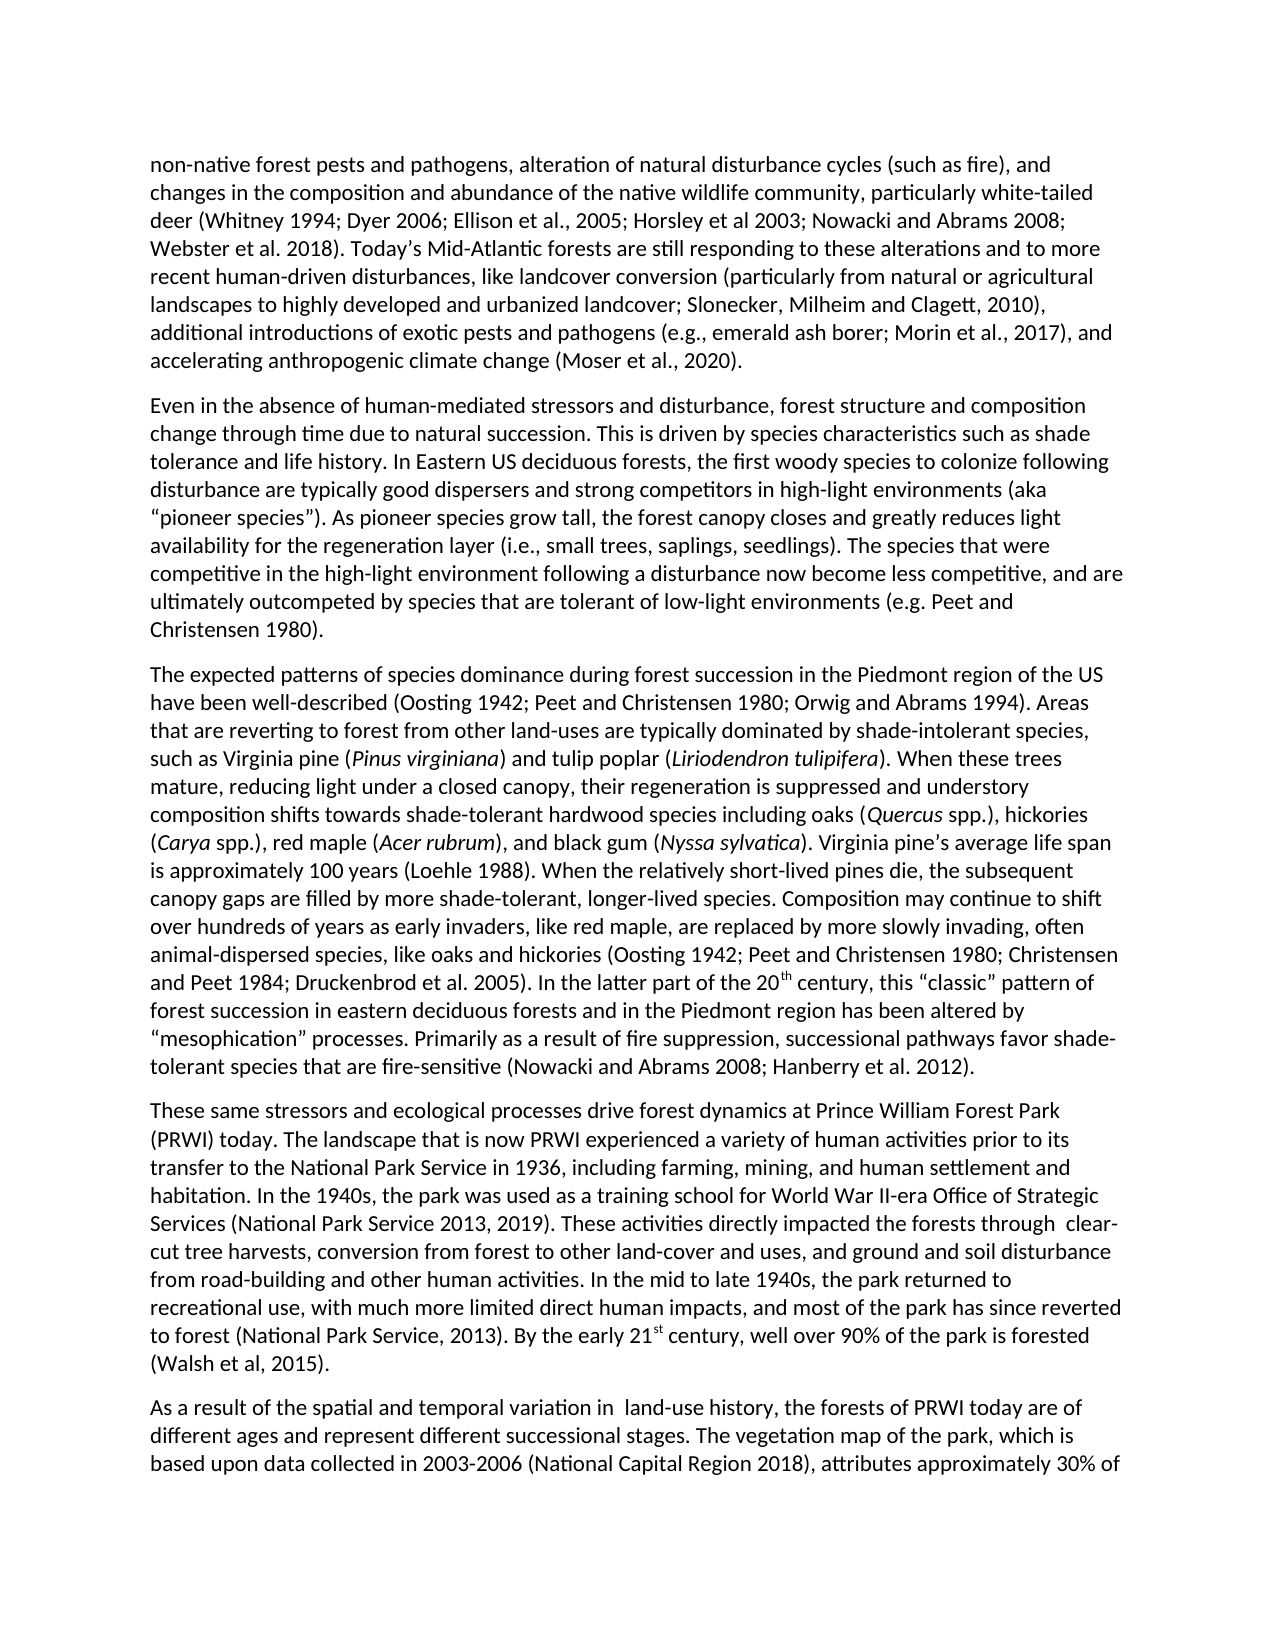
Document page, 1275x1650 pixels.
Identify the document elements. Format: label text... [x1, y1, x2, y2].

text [150, 150, 1125, 374]
text The expected patterns of species dominance during forest succession in the Piedmont region of the US have been well-described (Oosting 1942; Peet and Christensen 1980; Orwig and Abrams 1994). Areas that are reverting to forest from other land-uses are typically dominated by shade-intolerant species, such as Virginia pine (Pinus virginiana) and tulip poplar (Liriodendron tulipifera). When these trees mature, reducing light under a closed canopy, their regeneration is suppressed and understory composition shifts towards shade-tolerant hardwood species including oaks (Quercus spp.), hickories (Carya spp.), red maple (Acer rubrum), and black gum (Nyssa sylvatica). Virginia pine’s average life span is approximately 100 years (Loehle 1988). When the relatively short-lived pines die, the subsequent canopy gaps are filled by more shade-tolerant, longer-lived species. Composition may continue to shift over hundreds of years as early invaders, like red maple, are replaced by more slowly invading, often animal-dispersed species, like oaks and hickories (Oosting 1942; Peet and Christensen 1980; Christensen and Peet 1984; Druckenbrod et al. 2005). In the latter part of the 20th century, this “classic” pattern of forest succession in eastern deciduous forests and in the Piedmont region has been altered by “mesophication” processes. Primarily as a result of fire suppression, successional pathways favor shade-tolerant species that are fire-sensitive (Nowacki and Abrams 2008; Hanberry et al. 2012). [150, 660, 1125, 1080]
text These same stressors and ecological processes drive forest dynamics at Prince William Forest Park (PRWI) today. The landscape that is now PRWI experienced a variety of human activities prior to its transfer to the National Park Service in 1936, including farming, mining, and human settlement and habitation. In the 1940s, the park was used as a training school for World War II-era Office of Strategic Services (National Park Service 2013, 2019). These activities directly impacted the forests through clear-cut tree harvests, conversion from forest to other land-cover and uses, and ground and soil disturbance from road-building and other human activities. In the mid to late 1940s, the park returned to recreational use, with much more limited direct human impacts, and most of the park has since reverted to forest (National Park Service, 2013). By the early 21st century, well over 90% of the park is forested (Walsh et al, 2015). [150, 1097, 1125, 1377]
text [150, 1393, 1125, 1478]
text Even in the absence of human-mediated stressors and disturbance, forest structure and composition change through time due to natural succession. This is driven by species characteristics such as shade tolerance and life history. In Eastern US deciduous forests, the first woody species to colonize following disturbance are typically good dispersers and strong competitors in high-light environments (aka “pioneer species”). As pioneer species grow tall, the forest canopy closes and greatly reduces light availability for the regeneration layer (i.e., small trees, saplings, seedlings). The species that were competitive in the high-light environment following a disturbance now become less competitive, and are ultimately outcompeted by species that are tolerant of low-light environments (e.g. Peet and Christensen 1980). [150, 391, 1125, 643]
